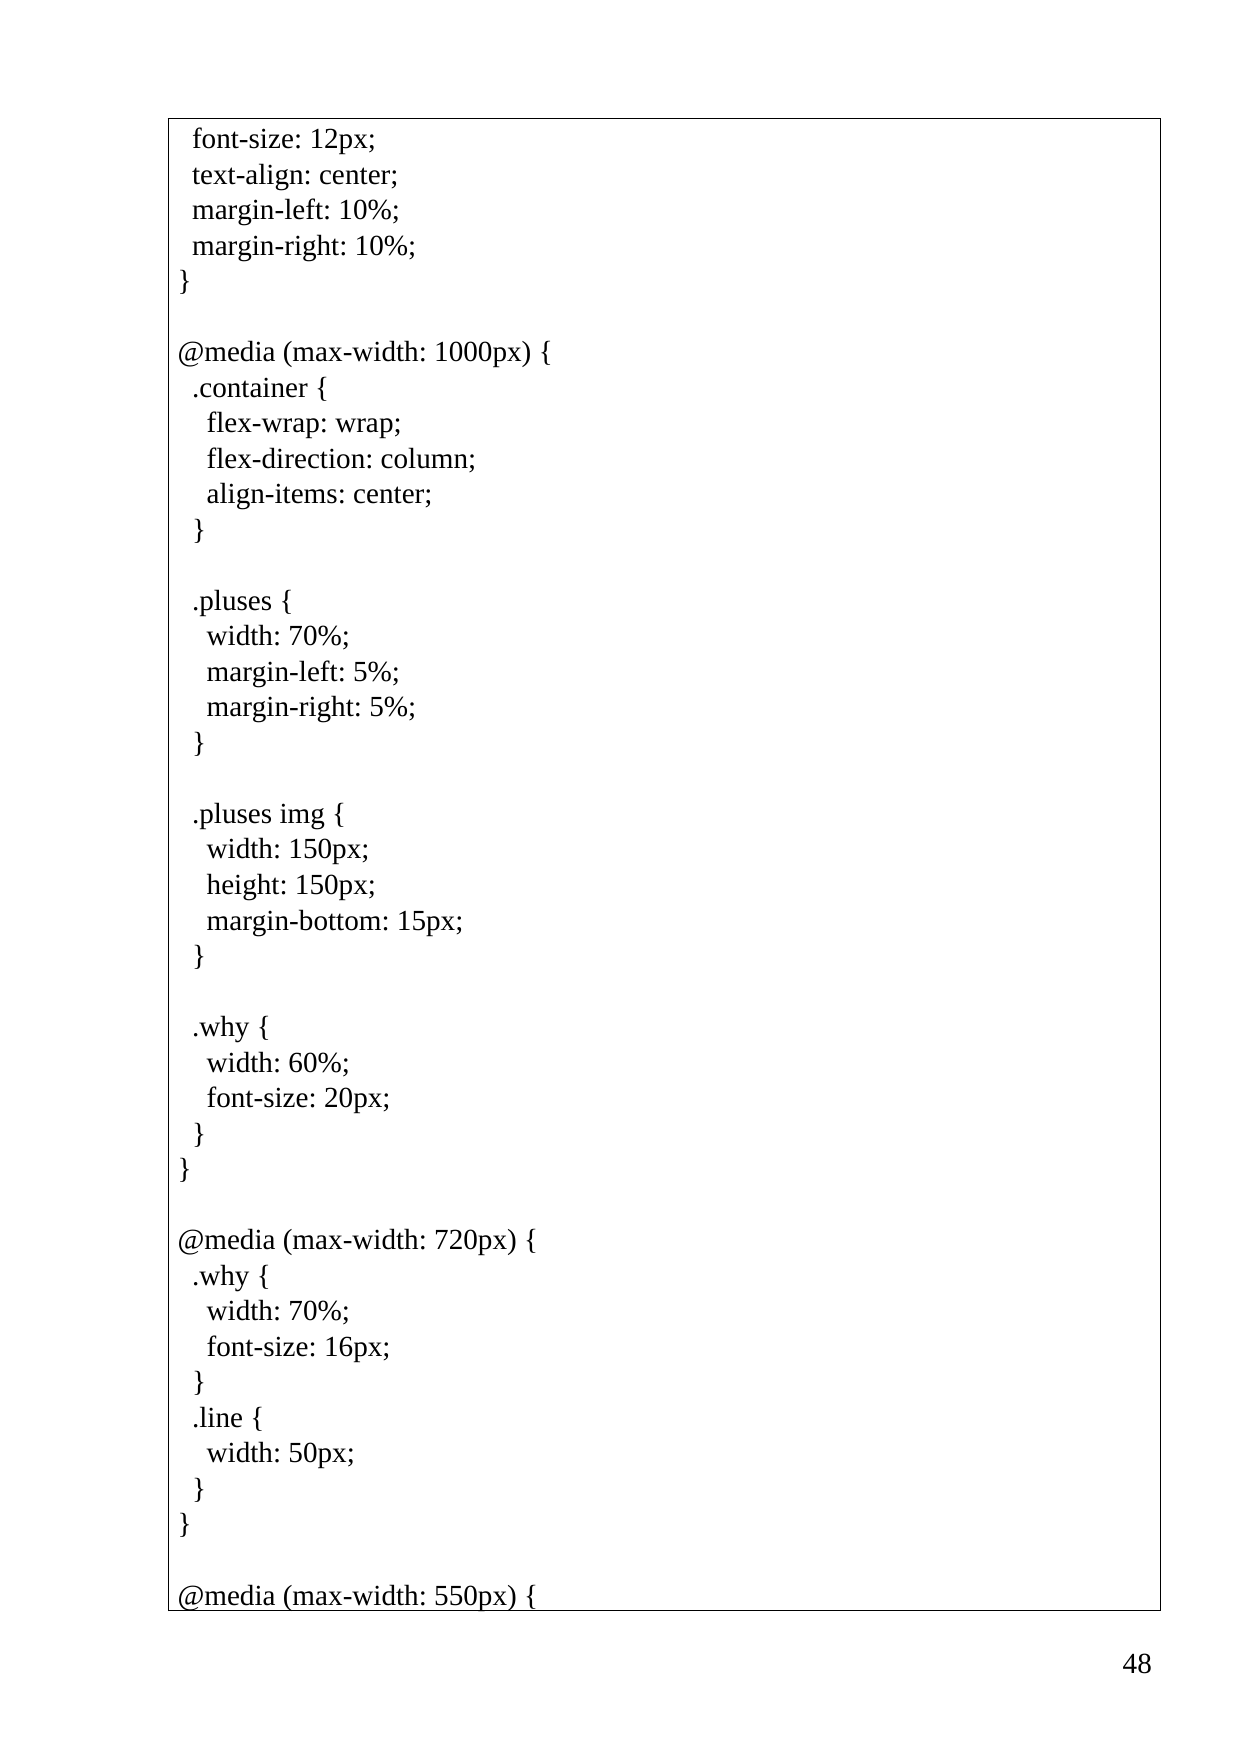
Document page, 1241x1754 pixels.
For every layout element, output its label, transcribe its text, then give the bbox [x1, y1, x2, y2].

text margin-bottom: 15px; [169, 899, 1160, 935]
text } [169, 722, 1160, 759]
text .container { [169, 367, 1160, 402]
text align-items: center; [169, 473, 1160, 509]
text } [169, 1148, 1160, 1185]
text margin-right: 5%; [169, 686, 1160, 722]
text height: 150px; [169, 864, 1160, 899]
text margin-left: 5%; [169, 651, 1160, 686]
text text-align: center; [169, 154, 1160, 189]
text font-size: 16px; [169, 1326, 1160, 1361]
text flex-direction: column; [169, 438, 1160, 473]
text width: 50px; [169, 1432, 1160, 1468]
text @media (max-width: 1000px) { [169, 331, 1160, 367]
text } [169, 1503, 1160, 1540]
text width: 70%; [169, 1290, 1160, 1326]
text .why { [169, 1006, 1160, 1042]
text } [169, 1361, 1160, 1397]
text font-size: 20px; [169, 1077, 1160, 1113]
text font-size: 12px; [169, 119, 1160, 154]
text .pluses img { [169, 793, 1160, 828]
text @media (max-width: 550px) { [169, 1574, 1160, 1610]
text width: 150px; [169, 828, 1160, 864]
text width: 70%; [169, 615, 1160, 651]
text flex-wrap: wrap; [169, 402, 1160, 438]
text } [169, 509, 1160, 546]
text margin-right: 10%; [169, 225, 1160, 260]
text .pluses { [169, 580, 1160, 615]
text .line { [169, 1397, 1160, 1432]
text width: 60%; [169, 1042, 1160, 1077]
text } [169, 1468, 1160, 1503]
text } [169, 935, 1160, 972]
text } [169, 1113, 1160, 1148]
text } [169, 260, 1160, 297]
text margin-left: 10%; [169, 189, 1160, 225]
text .why { [169, 1255, 1160, 1290]
text @media (max-width: 720px) { [169, 1219, 1160, 1255]
